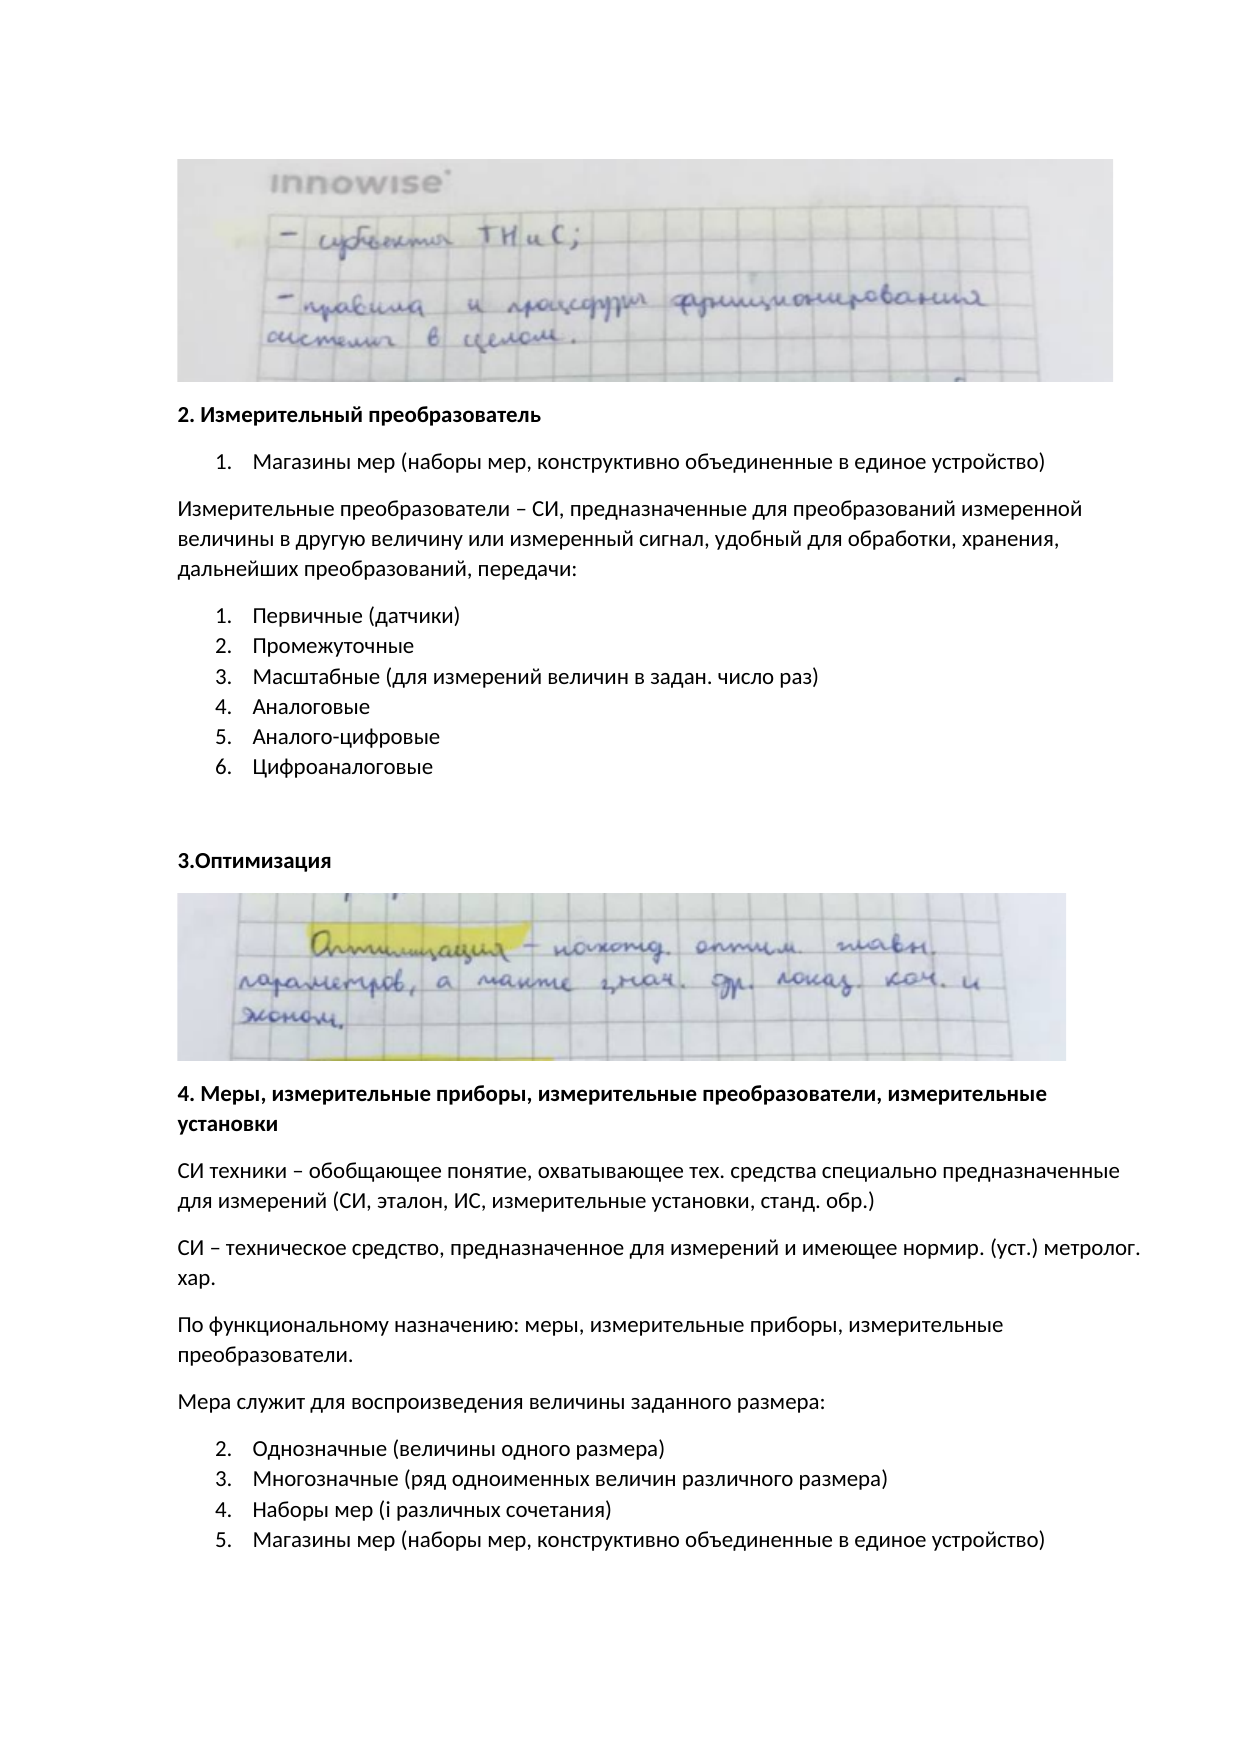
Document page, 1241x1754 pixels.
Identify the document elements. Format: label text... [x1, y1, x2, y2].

list Промежуточные [215, 632, 1152, 659]
picture [177, 893, 1067, 1061]
list Магазины мер (наборы мер, конструктивно объединенные в единое устройство) [215, 447, 1152, 475]
list Магазины мер (наборы мер, конструктивно объединенные в единое устройство) [215, 1525, 1152, 1553]
text СИ – техническое средство, предназначенное для измерений и имеющее нормир. (уст.) метролог. хар. [177, 1233, 1152, 1291]
list Цифроаналоговые [215, 752, 1152, 780]
text 2. Измерительный преобразователь [177, 400, 1152, 428]
list Многозначные (ряд одноименных величин различного размера) [215, 1464, 1152, 1492]
text 3.Оптимизация [177, 846, 1152, 874]
picture [177, 159, 1114, 382]
list Аналоговые [215, 692, 1152, 720]
text По функциональному назначению: меры, измерительные приборы, измерительные преобразователи. [177, 1310, 1152, 1368]
text Мера служит для воспроизведения величины заданного размера: [177, 1387, 1152, 1415]
text СИ техники – обобщающее понятие, охватывающее тех. средства специально предназначенные для измерений (СИ, эталон, ИС, измерительные установки, станд. обр.) [177, 1156, 1152, 1214]
list Масштабные (для измерений величин в задан. число раз) [215, 662, 1152, 690]
text 4. Меры, измерительные приборы, измерительные преобразователи, измерительные установки [177, 1079, 1152, 1137]
list Первичные (датчики) [215, 601, 1152, 629]
list Однозначные (величины одного размера) [215, 1434, 1152, 1462]
text Измерительные преобразователи – СИ, предназначенные для преобразований измеренной величины в другую величину или измеренный сигнал, удобный для обработки, хранения, дальнейших преобразований, передачи: [177, 494, 1152, 582]
list Наборы мер (i различных сочетания) [215, 1495, 1152, 1523]
list Аналого-цифровые [215, 722, 1152, 750]
